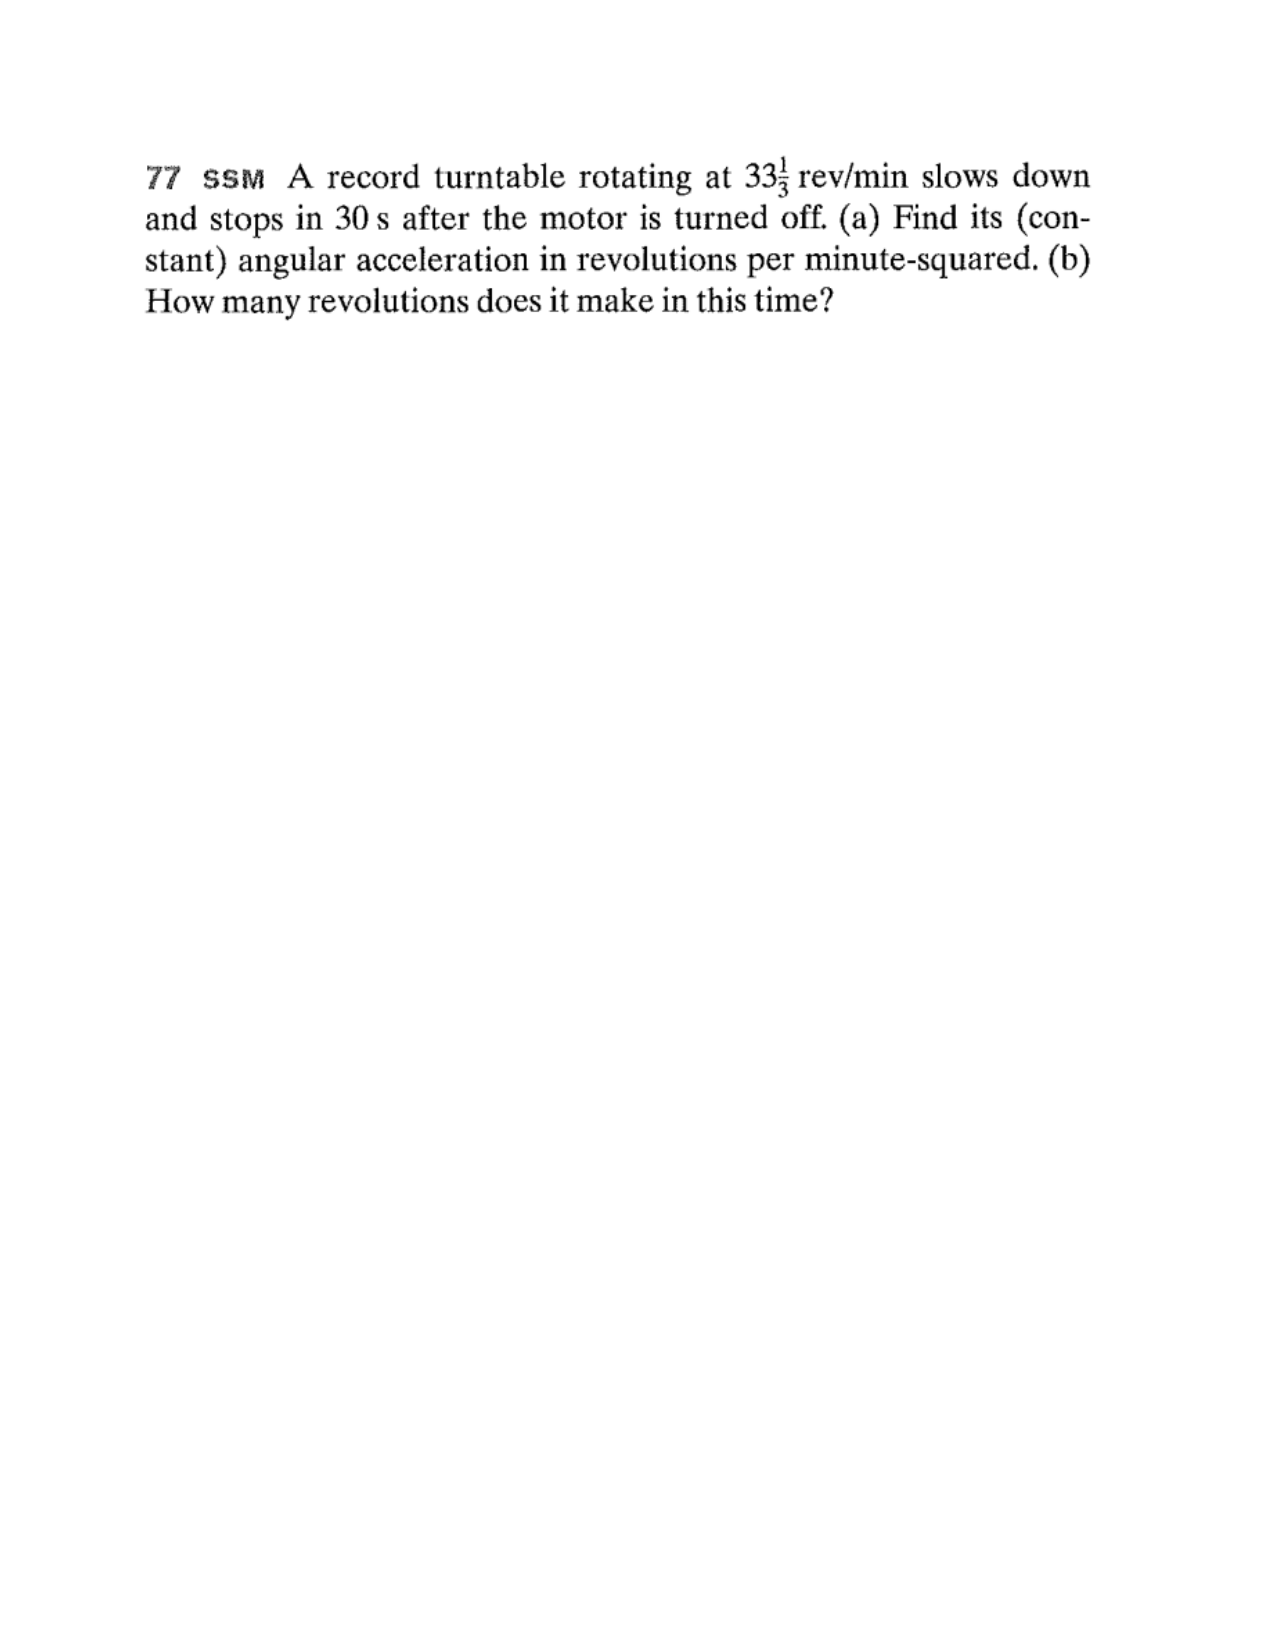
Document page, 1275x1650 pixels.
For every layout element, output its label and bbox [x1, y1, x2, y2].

picture [135, 150, 1110, 326]
